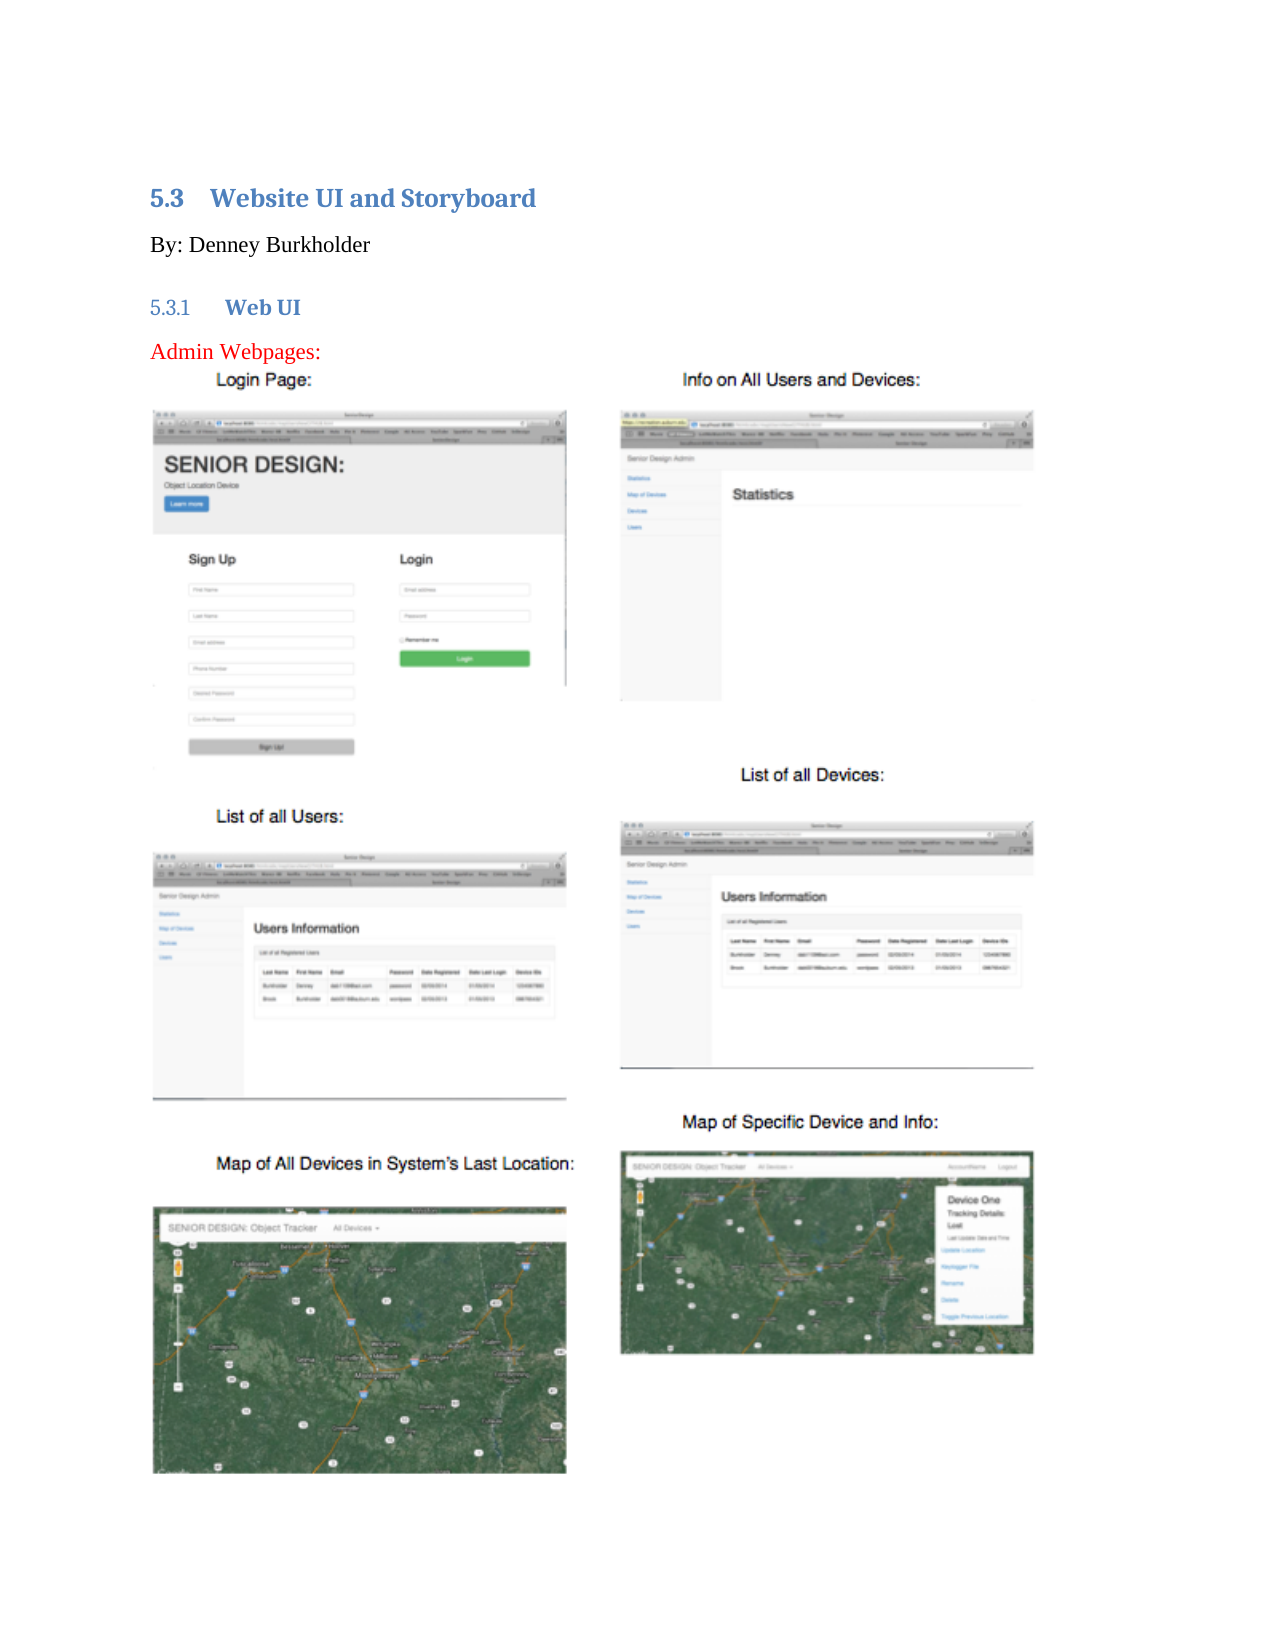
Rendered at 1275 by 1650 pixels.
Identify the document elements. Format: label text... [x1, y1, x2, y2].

subtitle Website UI and Storyboard [150, 183, 1125, 214]
picture [150, 368, 1050, 1482]
subtitle Web UI [150, 295, 1125, 321]
text By: Denney Burkholder [150, 232, 1125, 258]
